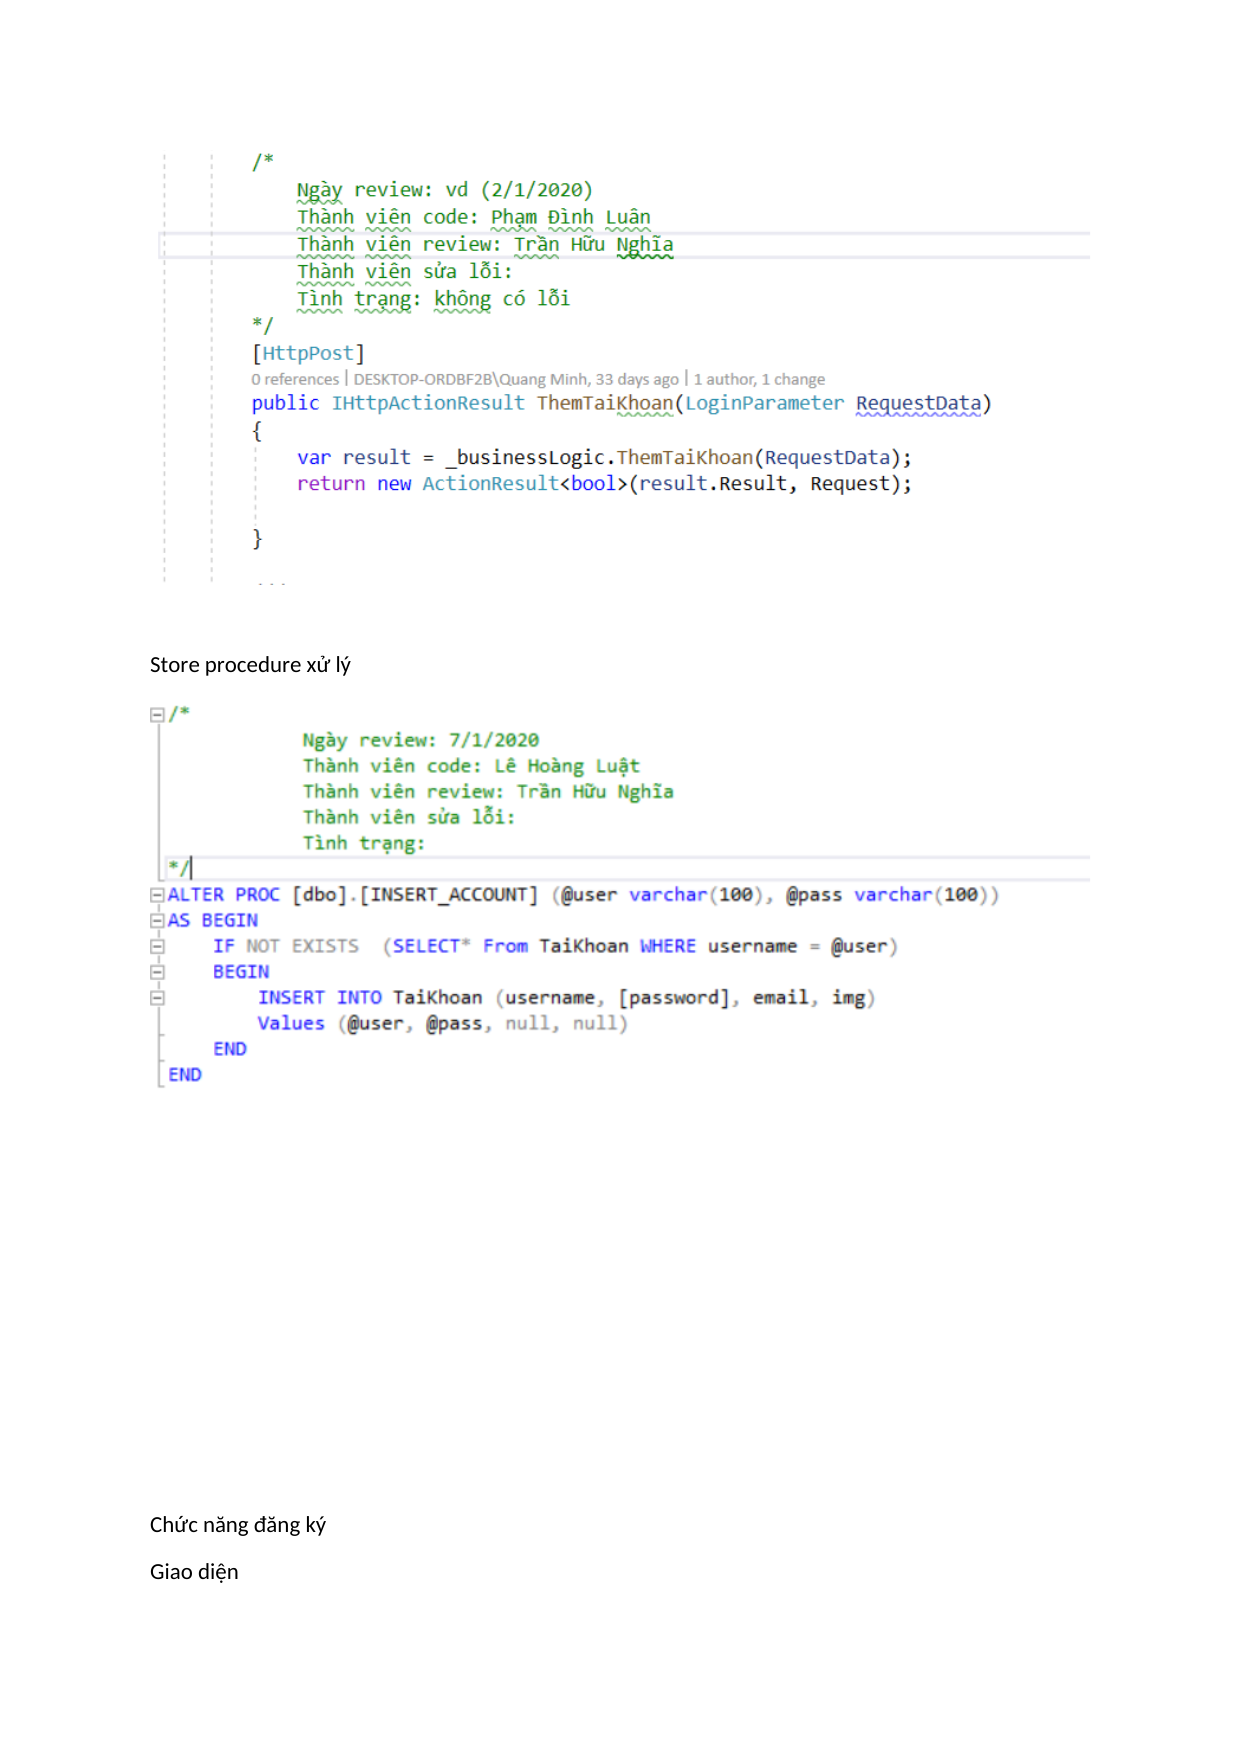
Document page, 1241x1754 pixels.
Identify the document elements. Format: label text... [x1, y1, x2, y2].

text Giao diện [150, 1557, 1090, 1585]
text Store procedure xử lý [150, 650, 1090, 678]
picture [150, 150, 1091, 585]
text Chức năng đăng ký [150, 1511, 1090, 1538]
picture [150, 697, 1091, 1164]
